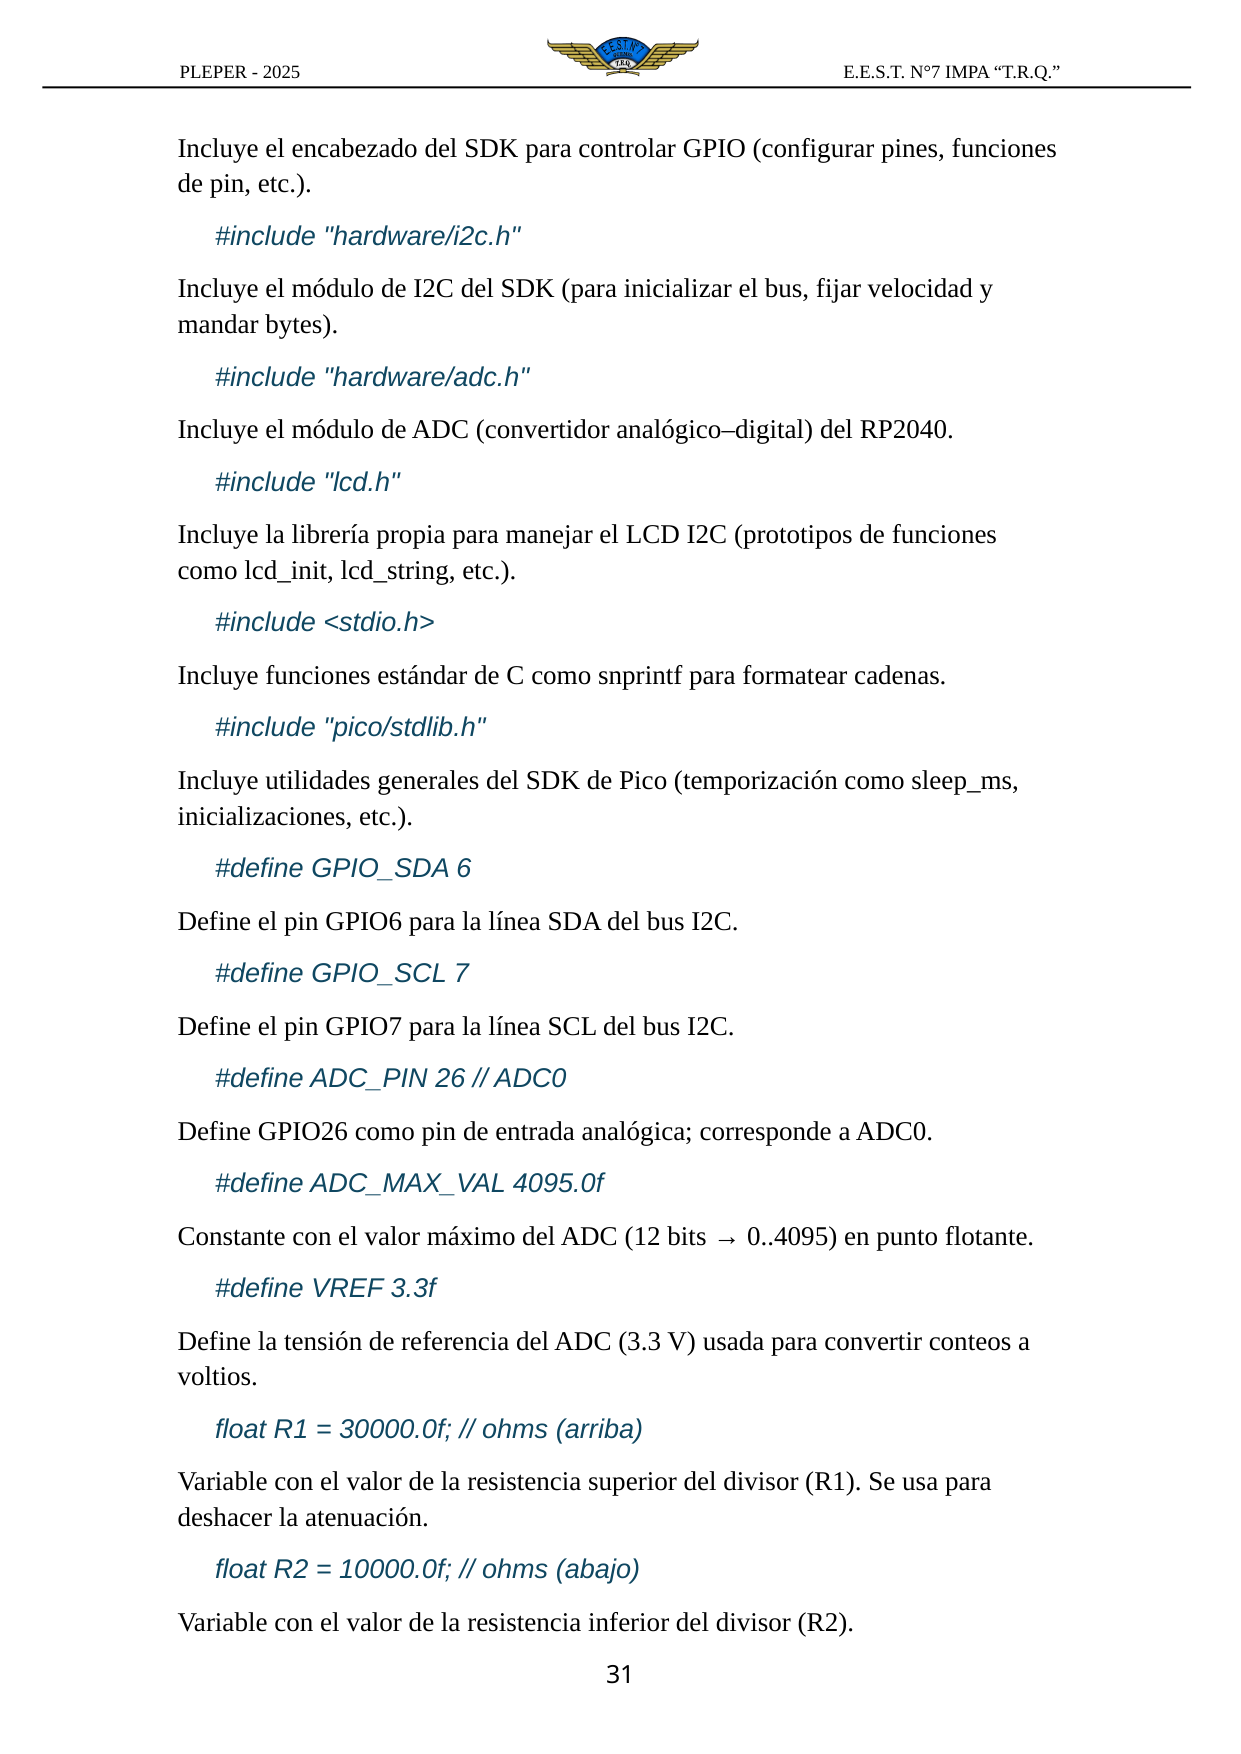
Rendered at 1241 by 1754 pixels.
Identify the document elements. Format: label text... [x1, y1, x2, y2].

text #define ADC_PIN 26 // ADC0 [215, 1062, 1063, 1093]
text Incluye el módulo de I2C del SDK (para inicializar el bus, fijar velocidad y mandar bytes). [177, 272, 1063, 339]
text Incluye el encabezado del SDK para controlar GPIO (configurar pines, funciones de pin, etc.). [177, 132, 1063, 198]
text Define el pin GPIO7 para la línea SCL del bus I2C. [177, 1009, 1063, 1041]
text Define GPIO26 como pin de entrada analógica; corresponde a ADC0. [177, 1114, 1063, 1146]
text #define VREF 3.3f [215, 1272, 1063, 1303]
picture [543, 35, 703, 78]
text #include "lcd.h" [215, 466, 1063, 497]
text Define el pin GPIO6 para la línea SDA del bus I2C. [177, 904, 1063, 936]
text #include "pico/stdlib.h" [215, 711, 1063, 742]
text Incluye utilidades generales del SDK de Pico (temporización como sleep_ms, inicializaciones, etc.). [177, 764, 1063, 831]
text Incluye el módulo de ADC (convertidor analógico–digital) del RP2040. [177, 413, 1063, 444]
text #include "hardware/adc.h" [215, 361, 1063, 392]
text float R1 = 30000.0f; // ohms (arriba) [215, 1413, 1063, 1444]
text Variable con el valor de la resistencia superior del divisor (R1). Se usa para deshacer la atenuación. [177, 1465, 1063, 1532]
text float R2 = 10000.0f; // ohms (abajo) [215, 1553, 1063, 1585]
text Define la tensión de referencia del ADC (3.3 V) usada para convertir conteos a voltios. [177, 1324, 1063, 1391]
text #include <stdio.h> [215, 606, 1063, 637]
text Variable con el valor de la resistencia inferior del divisor (R2). [177, 1606, 1063, 1637]
text #define GPIO_SCL 7 [215, 957, 1063, 988]
text Incluye funciones estándar de C como snprintf para formatear cadenas. [177, 659, 1063, 690]
text #include "hardware/i2c.h" [215, 220, 1063, 251]
text #define ADC_MAX_VAL 4095.0f [215, 1167, 1063, 1198]
text Incluye la librería propia para manejar el LCD I2C (prototipos de funciones como lcd_init, lcd_string, etc.). [177, 518, 1063, 585]
text #define GPIO_SDA 6 [215, 852, 1063, 883]
text Constante con el valor máximo del ADC (12 bits → 0..4095) en punto flotante. [177, 1219, 1063, 1251]
